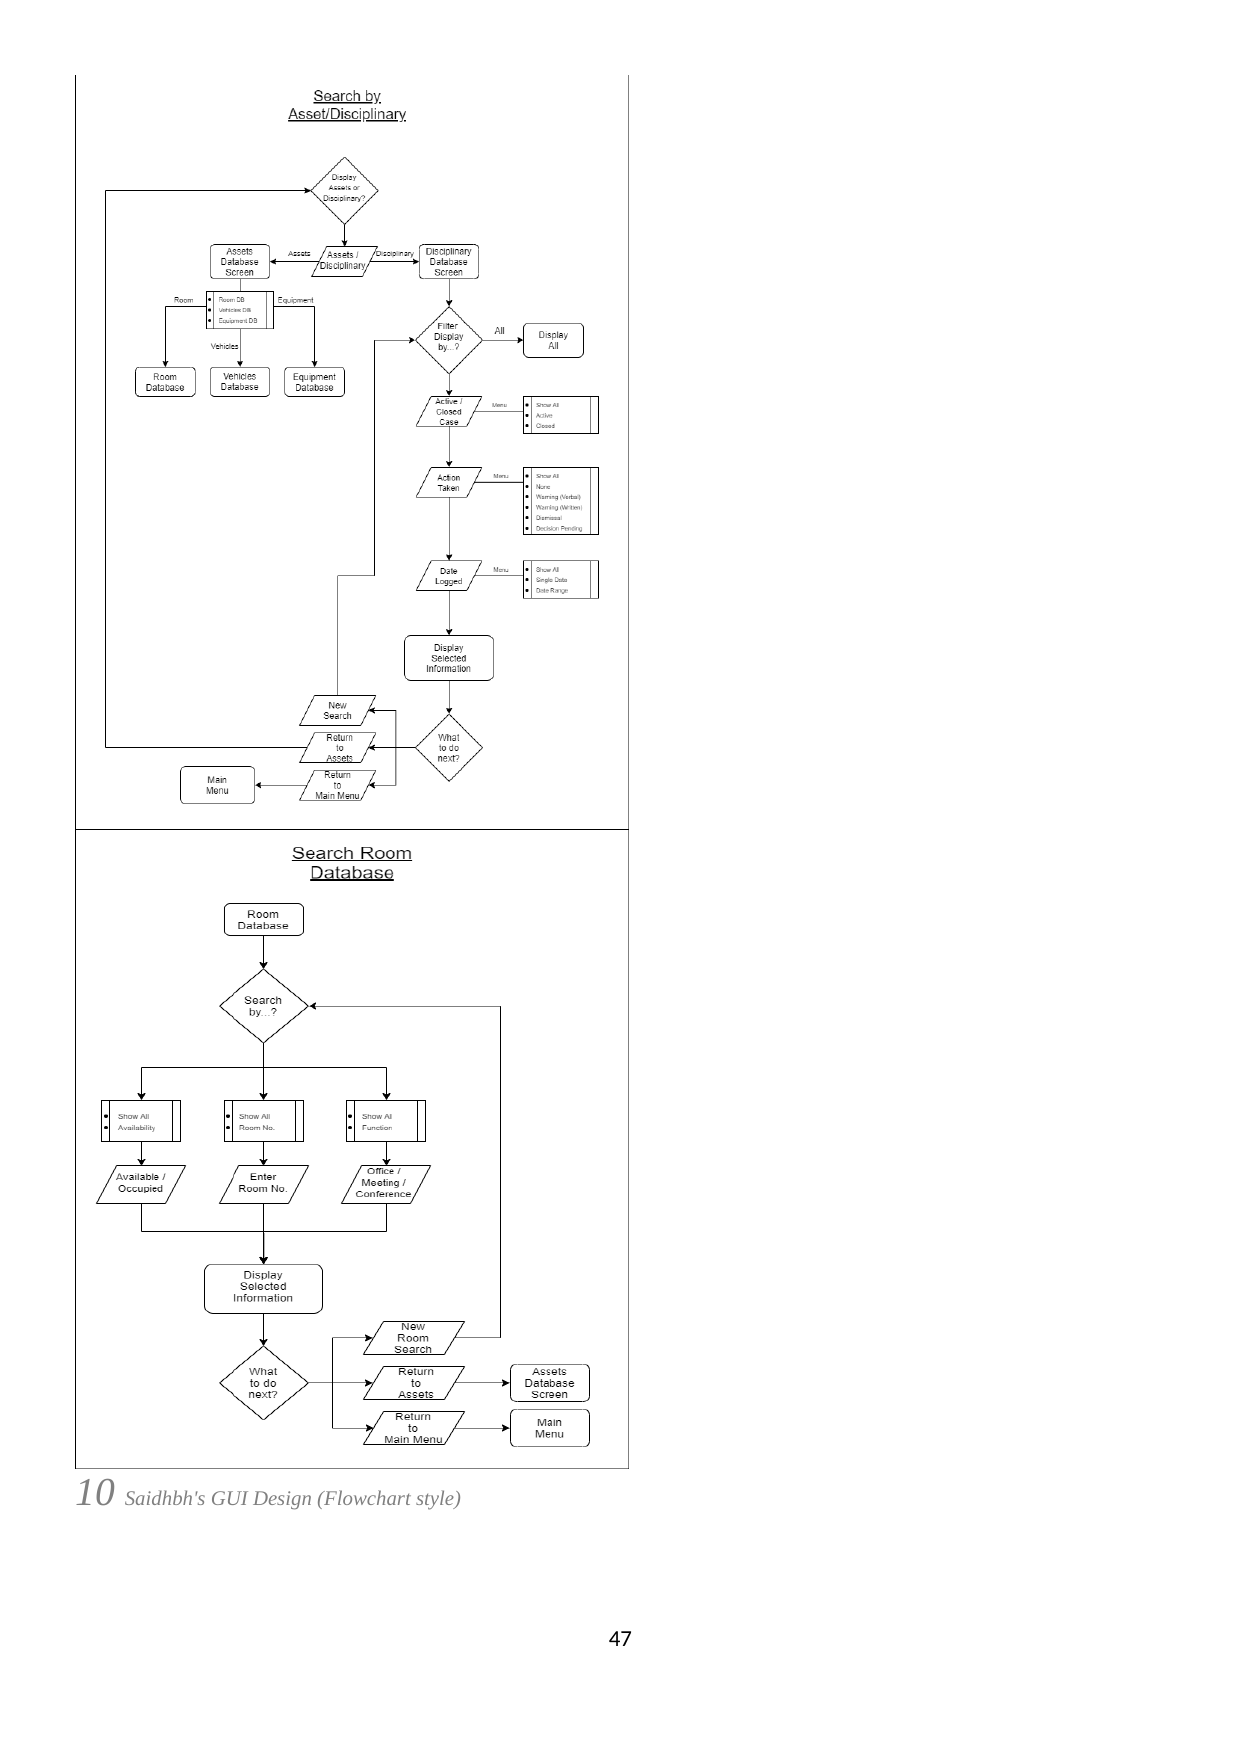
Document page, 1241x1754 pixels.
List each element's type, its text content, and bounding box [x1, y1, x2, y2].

text 10 Saidhbh's GUI Design (Flowchart style) [75, 1469, 1165, 1514]
picture [75, 75, 629, 1469]
